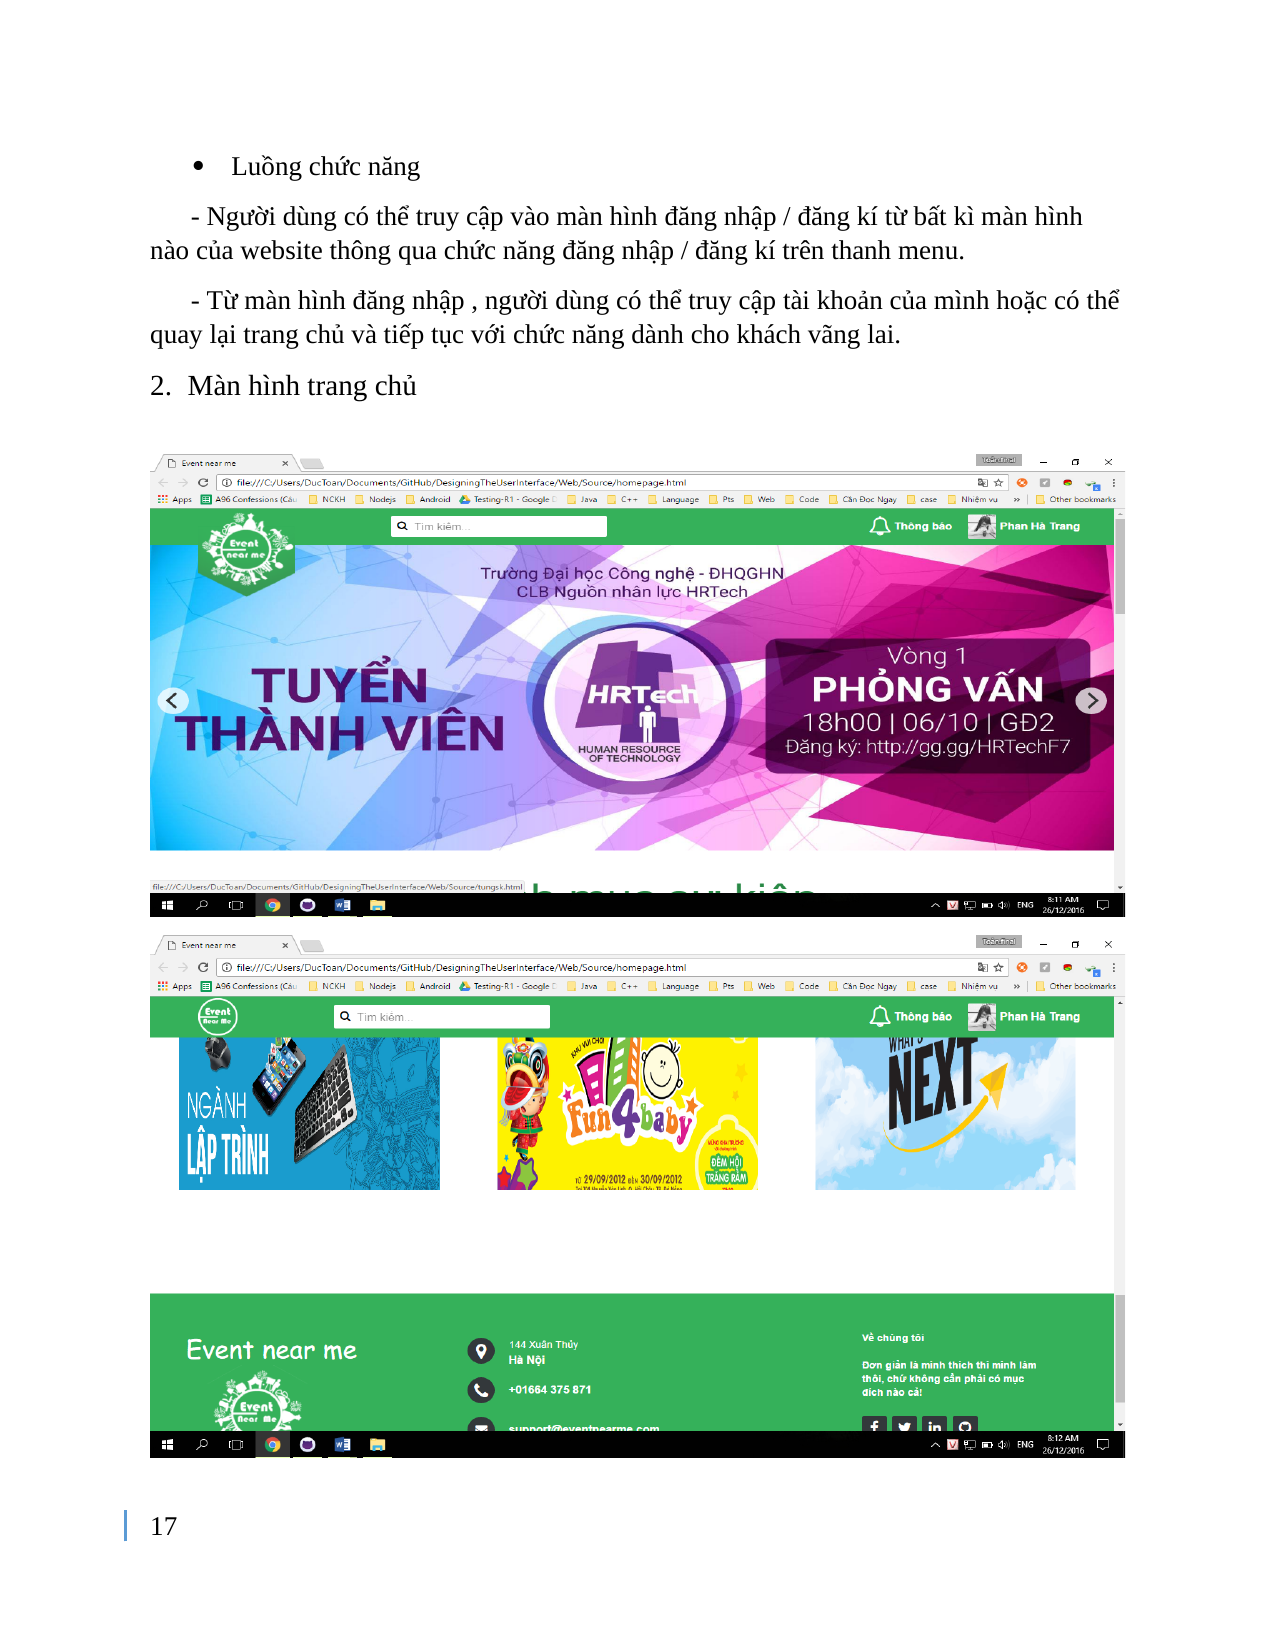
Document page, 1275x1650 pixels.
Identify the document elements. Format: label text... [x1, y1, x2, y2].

text - Người dùng có thể truy cập vào màn hình đăng nhập / đăng kí từ bất kì màn hình nào của website thông qua chức năng đăng nhập / đăng kí trên thanh menu. [150, 200, 1125, 265]
list Luồng chức năng [194, 150, 1125, 181]
picture [150, 935, 1125, 1458]
subtitle Màn hình trang chủ [150, 368, 1125, 401]
picture [150, 454, 1125, 917]
text - Từ màn hình đăng nhập , người dùng có thể truy cập tài khoản của mình hoặc có thể quay lại trang chủ và tiếp tục với chức năng dành cho khách vãng lai. [150, 284, 1125, 349]
